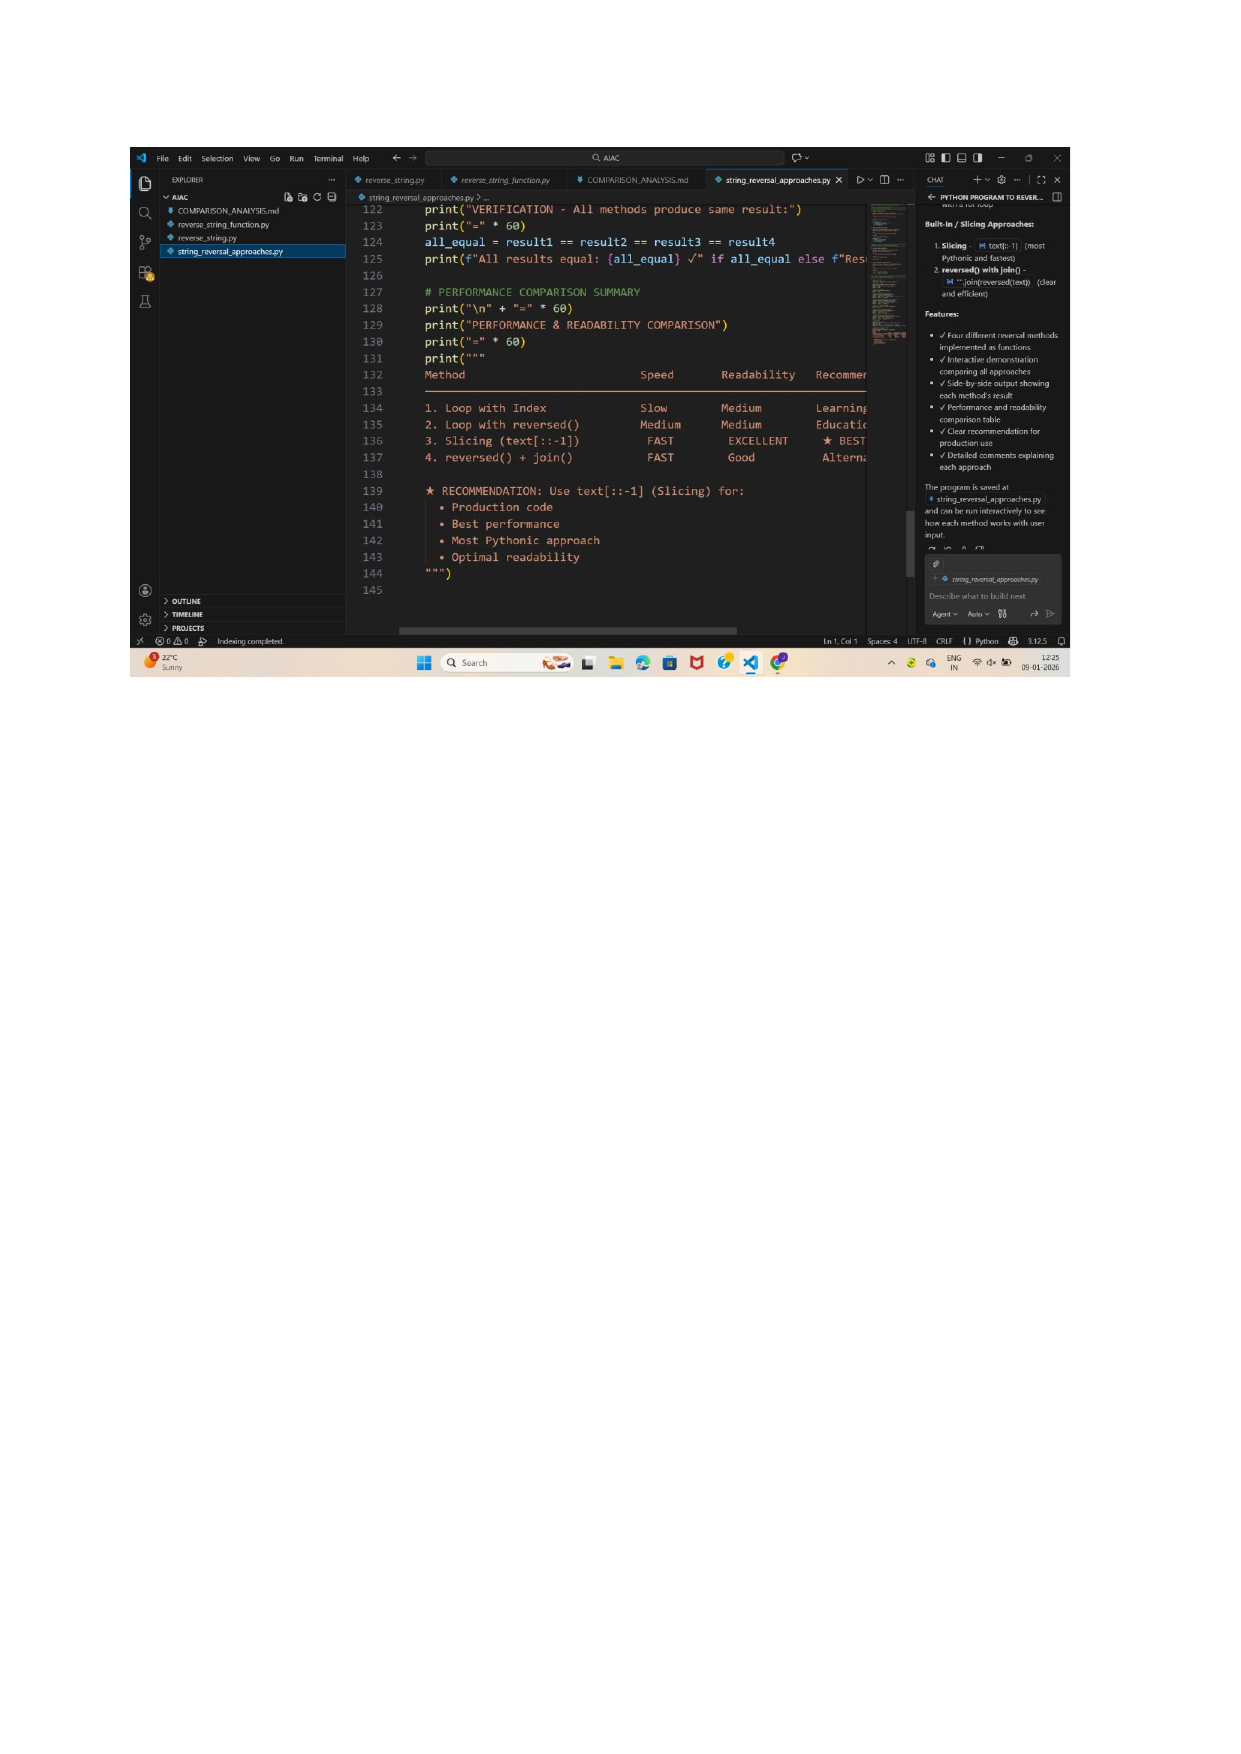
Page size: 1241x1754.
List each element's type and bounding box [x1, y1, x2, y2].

picture [130, 147, 1071, 677]
